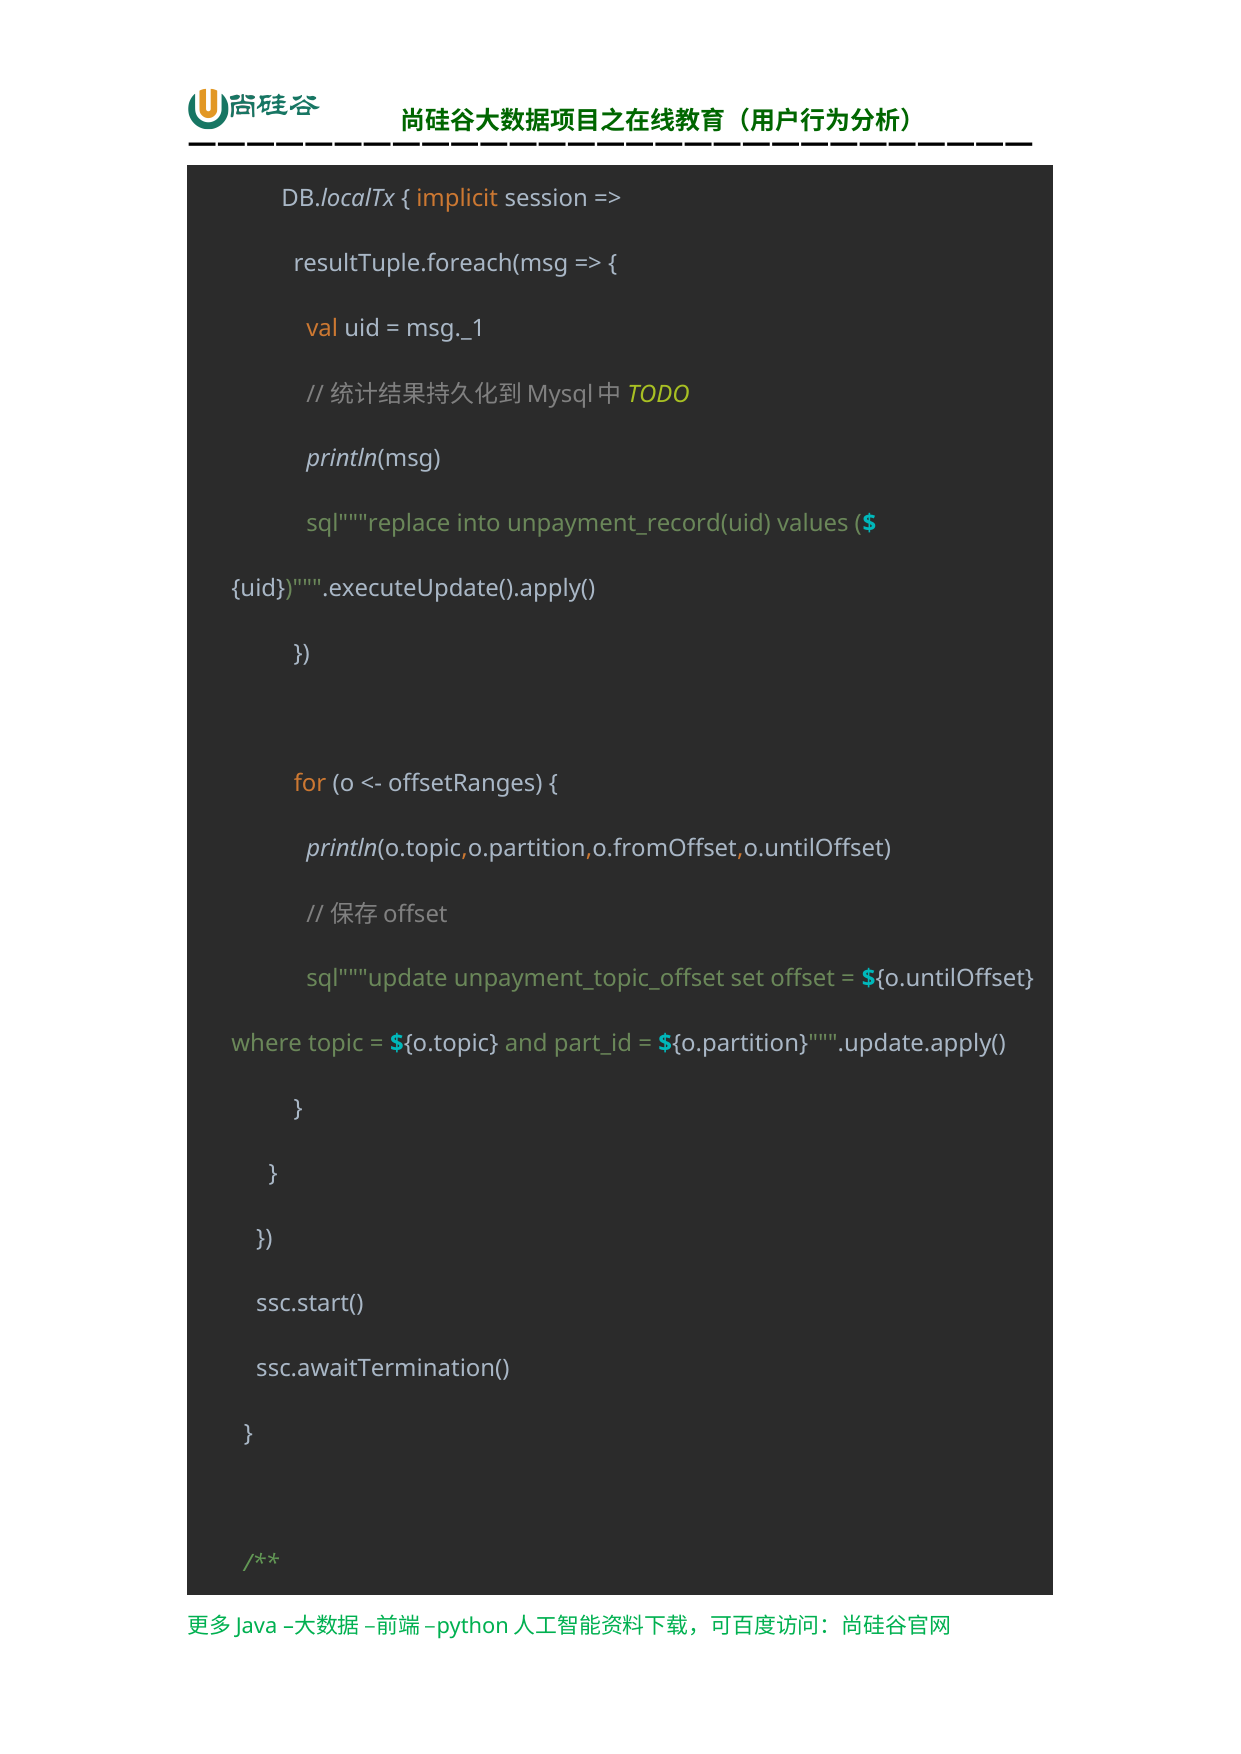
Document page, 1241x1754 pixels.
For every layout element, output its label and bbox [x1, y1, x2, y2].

picture [187, 88, 321, 130]
list [187, 165, 1053, 1595]
